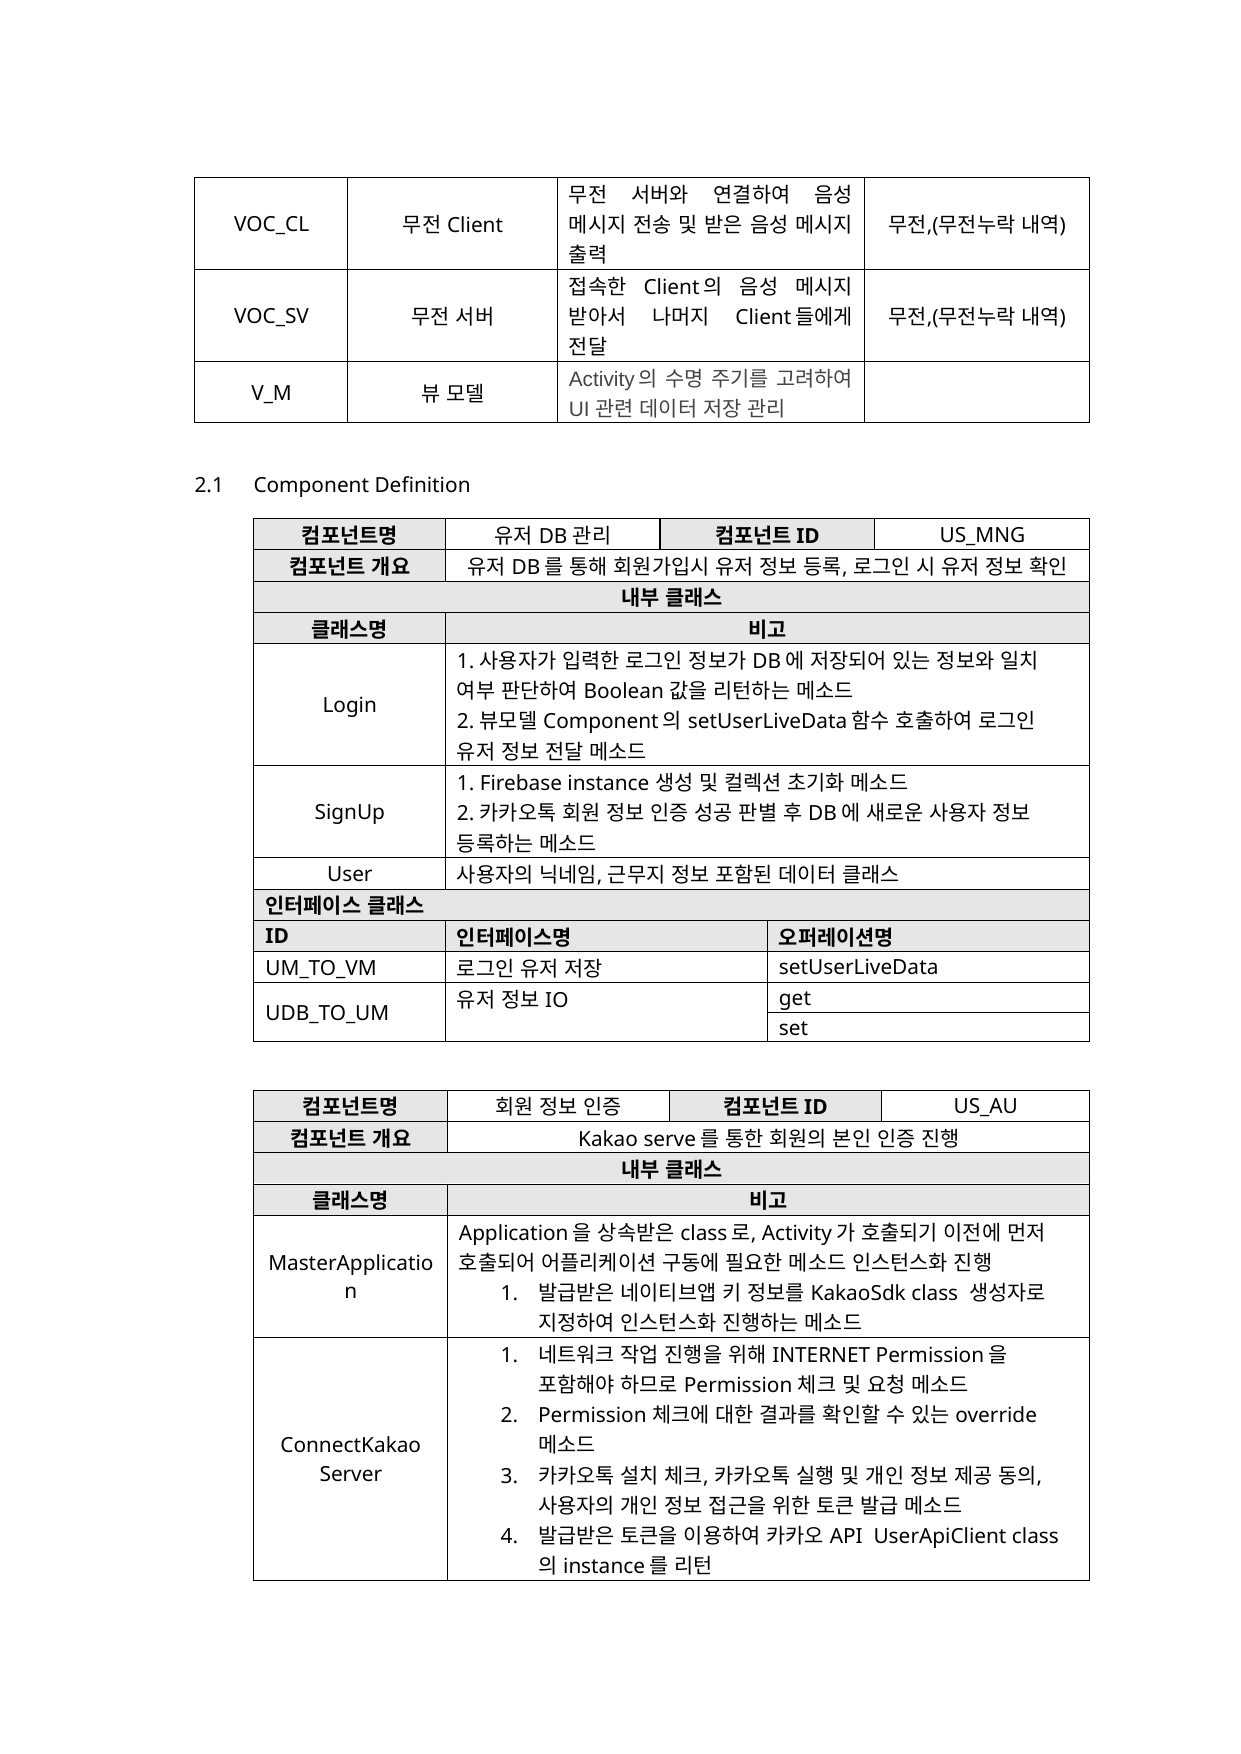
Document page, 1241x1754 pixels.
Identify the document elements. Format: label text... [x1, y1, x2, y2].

table_header 컴포넌트ID [670, 1091, 881, 1121]
table_cell UM_TO_VM [254, 952, 445, 982]
table_cell 비고 [446, 613, 1089, 643]
table_header 회원 정보 인증 [448, 1091, 669, 1121]
table_cell 클래스명 [254, 1185, 447, 1215]
table_header 컴포넌트명 [254, 1091, 447, 1121]
table_cell setUserLiveData [768, 952, 1089, 982]
table_cell 1. 사용자가 입력한 로그인 정보가 DB에 저장되어 있는 정보와 일치 여부 판단하여 Boolean 값을 리턴하는 메소드 2. 뷰모델 Component의 setUserLiveData함수 호출하여 로그인 유저 정보 전달 메소드 [446, 644, 1089, 765]
table_cell 컴포넌트 개요 [254, 550, 445, 581]
table_cell VOC_SV [195, 270, 347, 361]
table_cell Activity의 수명 주기를 고려하여 UI 관련 데이터 저장 관리 [558, 362, 639, 422]
table_cell 클래스명 [254, 613, 445, 643]
table_cell set [768, 1013, 1089, 1041]
table_cell 1. Firebase instance 생성 및 컬렉션 초기화 메소드 2. 카카오톡 회원 정보 인증 성공 판별 후 DB에 새로운 사용자 정보 등록하는 메소드 [446, 766, 1089, 857]
list Component Definition [194, 471, 1090, 499]
table_cell 사용자의 닉네임, 근무지 정보 포함된 데이터 클래스 [446, 858, 1089, 888]
table_header US_AU [882, 1091, 1089, 1121]
table_cell MasterApplication [254, 1216, 447, 1337]
table_cell [865, 362, 1089, 422]
table_cell ConnectKakao Server [254, 1338, 447, 1580]
table_cell 무전 Client [348, 178, 557, 269]
table_cell 인터페이스명 [446, 921, 767, 951]
table_cell 내부 클래스 [254, 1153, 1089, 1183]
table_cell VOC_CL [195, 178, 347, 269]
table_cell 비고 [448, 1185, 1089, 1215]
table_cell 내부 클래스 [254, 582, 1089, 612]
table_cell V_M [195, 362, 347, 422]
table_cell 무전,(무전누락 내역) [865, 178, 1089, 269]
table_cell 컴포넌트 개요 [254, 1122, 447, 1152]
table_cell 오퍼레이션명 [768, 921, 1089, 951]
table_cell Activity의 수명 주기를 고려하여 UI 관련 데이터 저장 관리 [785, 362, 864, 422]
table_cell ID [254, 921, 445, 951]
table_header US_MNG [875, 519, 1089, 549]
table_cell get [768, 983, 1089, 1012]
table_cell Kakao serve를 통한 회원의 본인 인증 진행 [448, 1122, 1089, 1152]
table_cell Application을 상속받은 class로, Activity가 호출되기 이전에 먼저 호출되어 어플리케이션 구동에 필요한 메소드 인스턴스화 진행 발급받은 네이티브앱 키 정보를 KakaoSdk class 생성자로 지정하여 인스턴스화 진행하는 메소드 [448, 1216, 1089, 1337]
table_cell 네트워크 작업 진행을 위해 INTERNET Permission을 포함해야 하므로 Permission 체크 및 요청 메소드 Permission 체크에 대한 결과를 확인할 수 있는 override 메소드 카카오톡 설치 체크, 카카오톡 실행 및 개인 정보 제공 동의, 사용자의 개인 정보 접근을 위한 토큰 발급 메소드 발급받은 토큰을 이용하여 카카오 API UserApiClient class의 instance를 리턴 [448, 1338, 1089, 1580]
table_cell 접속한 Client의 음성 메시지 받아서 나머지 Client들에게 전달 [558, 270, 864, 361]
table_cell 뷰 모델 [348, 362, 557, 422]
table_header 유저 DB 관리 [446, 519, 659, 549]
table_cell Login [254, 644, 445, 765]
table_cell 유저 DB를 통해 회원가입시 유저 정보 등록, 로그인 시 유저 정보 확인 [446, 550, 1089, 581]
table_cell 로그인 유저 저장 [446, 952, 767, 982]
table_cell UDB_TO_UM [254, 983, 445, 1041]
table_cell 무전 서버와 연결하여 음성 메시지 전송 및 받은 음성 메시지 출력 [558, 178, 864, 269]
table_cell SignUp [254, 766, 445, 857]
table_cell 인터페이스 클래스 [254, 890, 1089, 920]
table_cell 무전 서버 [348, 270, 557, 361]
table_header 컴포넌트ID [661, 519, 874, 549]
table_cell 유저 정보 IO [446, 983, 767, 1041]
table_header 컴포넌트명 [254, 519, 445, 549]
table_cell User [254, 858, 445, 888]
table_cell 무전,(무전누락 내역) [865, 270, 1089, 361]
